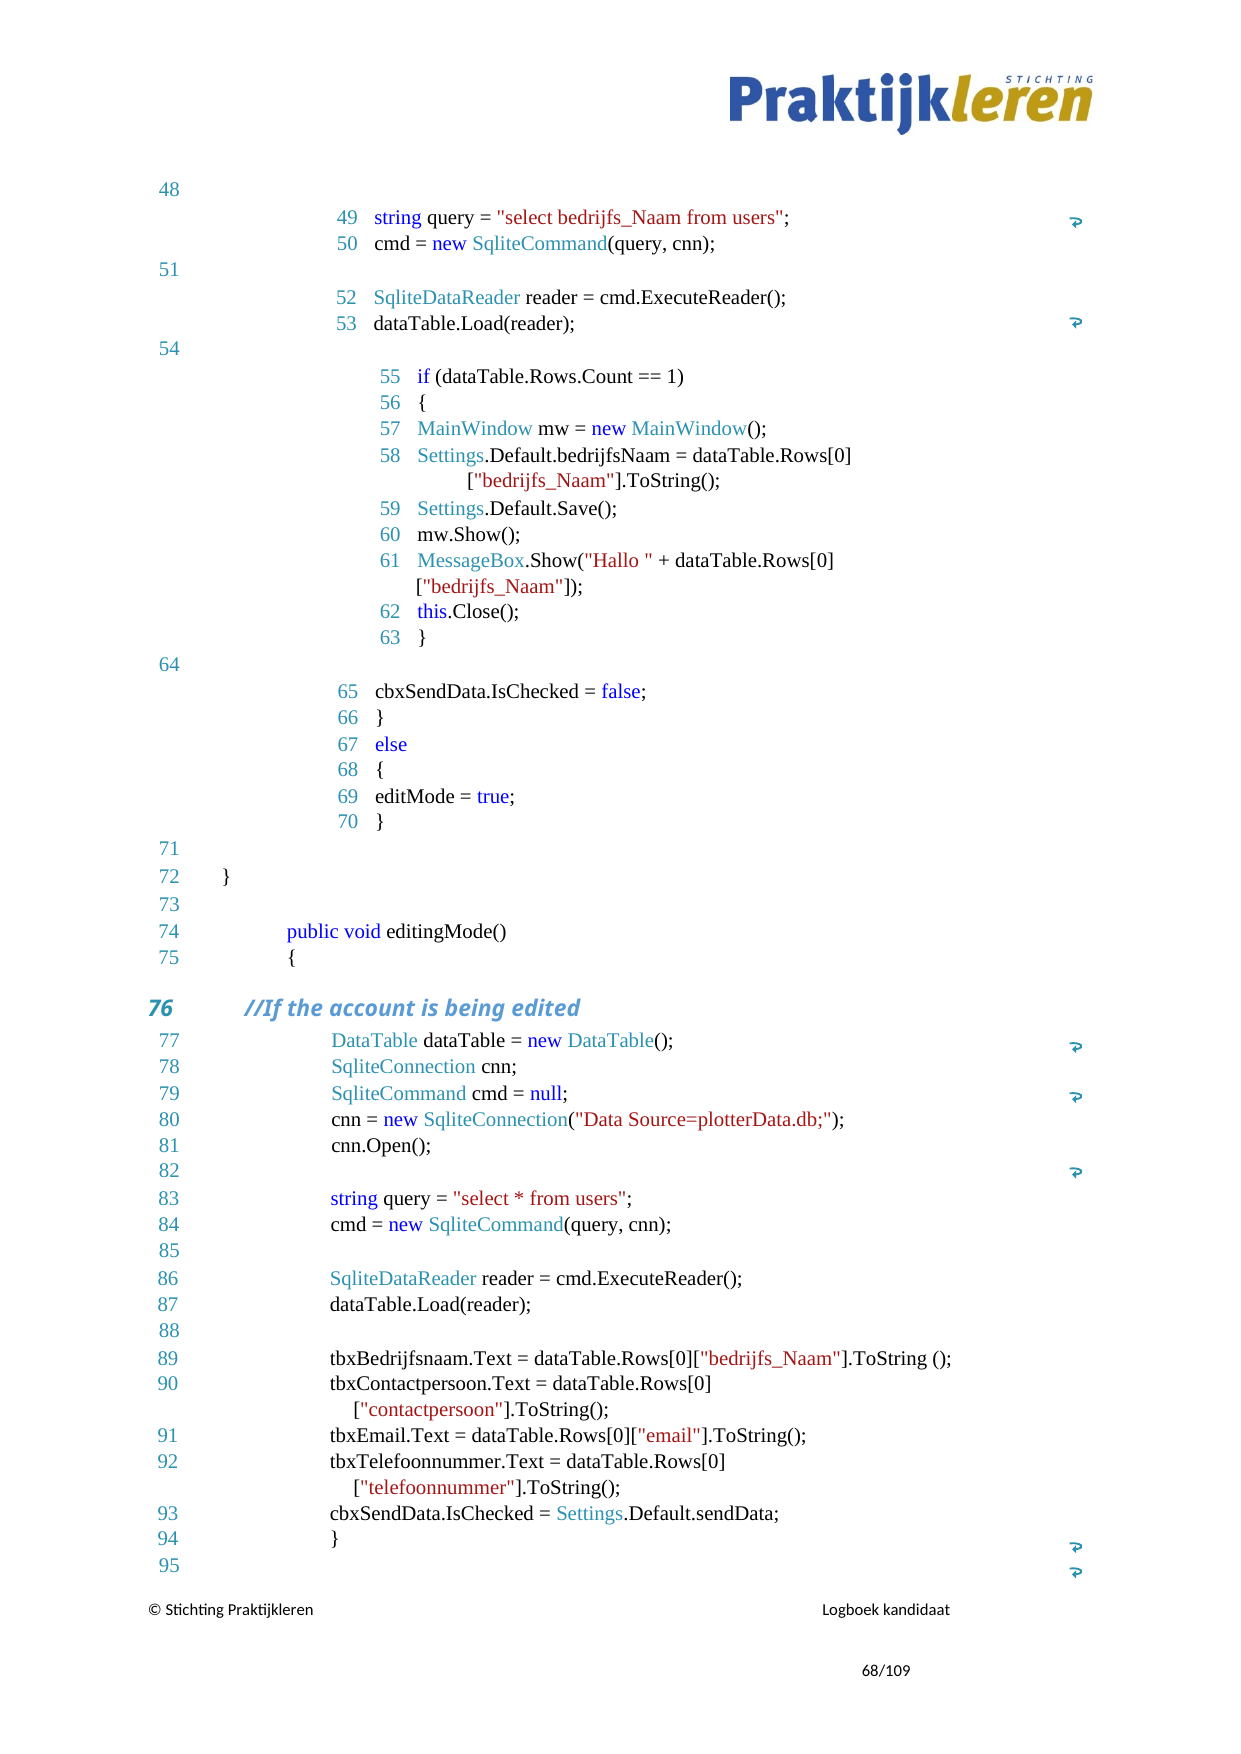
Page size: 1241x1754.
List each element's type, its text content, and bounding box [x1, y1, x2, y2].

list tbxEmail.Text = dataTable.Rows[0]["email"].ToString(); [157, 1423, 1093, 1447]
list if (dataTable.Rows.Count == 1) [379, 364, 1093, 388]
list MessageBox.Show("Hallo " + dataTable.Rows[0] [379, 548, 1093, 572]
list cbxSendData.IsChecked = Settings.Default.sendData; [157, 1501, 1093, 1524]
list dataTable.Load(reader); [336, 311, 1093, 334]
text 73 [159, 892, 1093, 916]
list cbxSendData.IsChecked = false; [337, 679, 1093, 703]
list { [337, 757, 1093, 781]
picture [730, 73, 1093, 135]
text 72 } [159, 864, 1093, 888]
list public void editingMode() [158, 919, 1093, 943]
list string query = "select bedrijfs_Naam from users"; [337, 205, 1093, 229]
list SqliteDataReader reader = cmd.ExecuteReader(); [157, 1266, 1093, 1290]
list string query = "select * from users"; [158, 1186, 1093, 1210]
list SqliteCommand cmd = null; [159, 1081, 1093, 1104]
text ["contactpersoon"].ToString(); [353, 1397, 1093, 1421]
text ["telefoonnummer"].ToString(); [353, 1475, 1093, 1499]
text 64 [159, 651, 1093, 676]
list } [337, 705, 1093, 729]
list else [337, 731, 1093, 756]
list dataTable.Load(reader); [157, 1292, 1093, 1316]
list tbxBedrijfsnaam.Text = dataTable.Rows[0]["bedrijfs_Naam"].ToString (); [157, 1346, 1093, 1369]
list Settings.Default.Save(); [379, 496, 1093, 520]
list { [158, 945, 1093, 969]
text 88 [159, 1318, 1093, 1342]
list cnn = new SqliteConnection("Data Source=plotterData.db;"); [159, 1107, 1093, 1131]
list mw.Show(); [379, 522, 1093, 546]
list { [379, 390, 1093, 414]
text 82 [159, 1158, 1093, 1182]
text 48 [159, 177, 1093, 201]
subtitle 76 //If the account is being edited [148, 992, 1093, 1023]
list tbxTelefoonnummer.Text = dataTable.Rows[0] [157, 1449, 1093, 1473]
text 71 [159, 836, 1093, 860]
list SqliteDataReader reader = cmd.ExecuteReader(); [336, 285, 1093, 309]
list cnn.Open(); [159, 1133, 1093, 1157]
text ["bedrijfs_Naam"].ToString(); [148, 468, 1040, 492]
list Settings.Default.bedrijfsNaam = dataTable.Rows[0] [379, 443, 1093, 467]
text 85 [159, 1238, 1093, 1262]
list tbxContactpersoon.Text = dataTable.Rows[0] [157, 1371, 1093, 1395]
text 51 [159, 257, 1093, 281]
list SqliteConnection cnn; [159, 1054, 1093, 1078]
list } [337, 809, 1093, 833]
text 54 [159, 336, 1093, 360]
list cmd = new SqliteCommand(query, cnn); [158, 1212, 1093, 1236]
text ["bedrijfs_Naam"]); [416, 573, 1093, 598]
list this.Close(); [379, 599, 1093, 623]
list MainWindow mw = new MainWindow(); [379, 416, 1093, 440]
list DataTable dataTable = new DataTable(); [159, 1028, 1093, 1052]
list cmd = new SqliteCommand(query, cnn); [337, 231, 1093, 255]
list } [157, 1526, 1093, 1550]
list editMode = true; [337, 784, 1093, 808]
list } [379, 625, 1093, 649]
text 95 [159, 1553, 1093, 1577]
